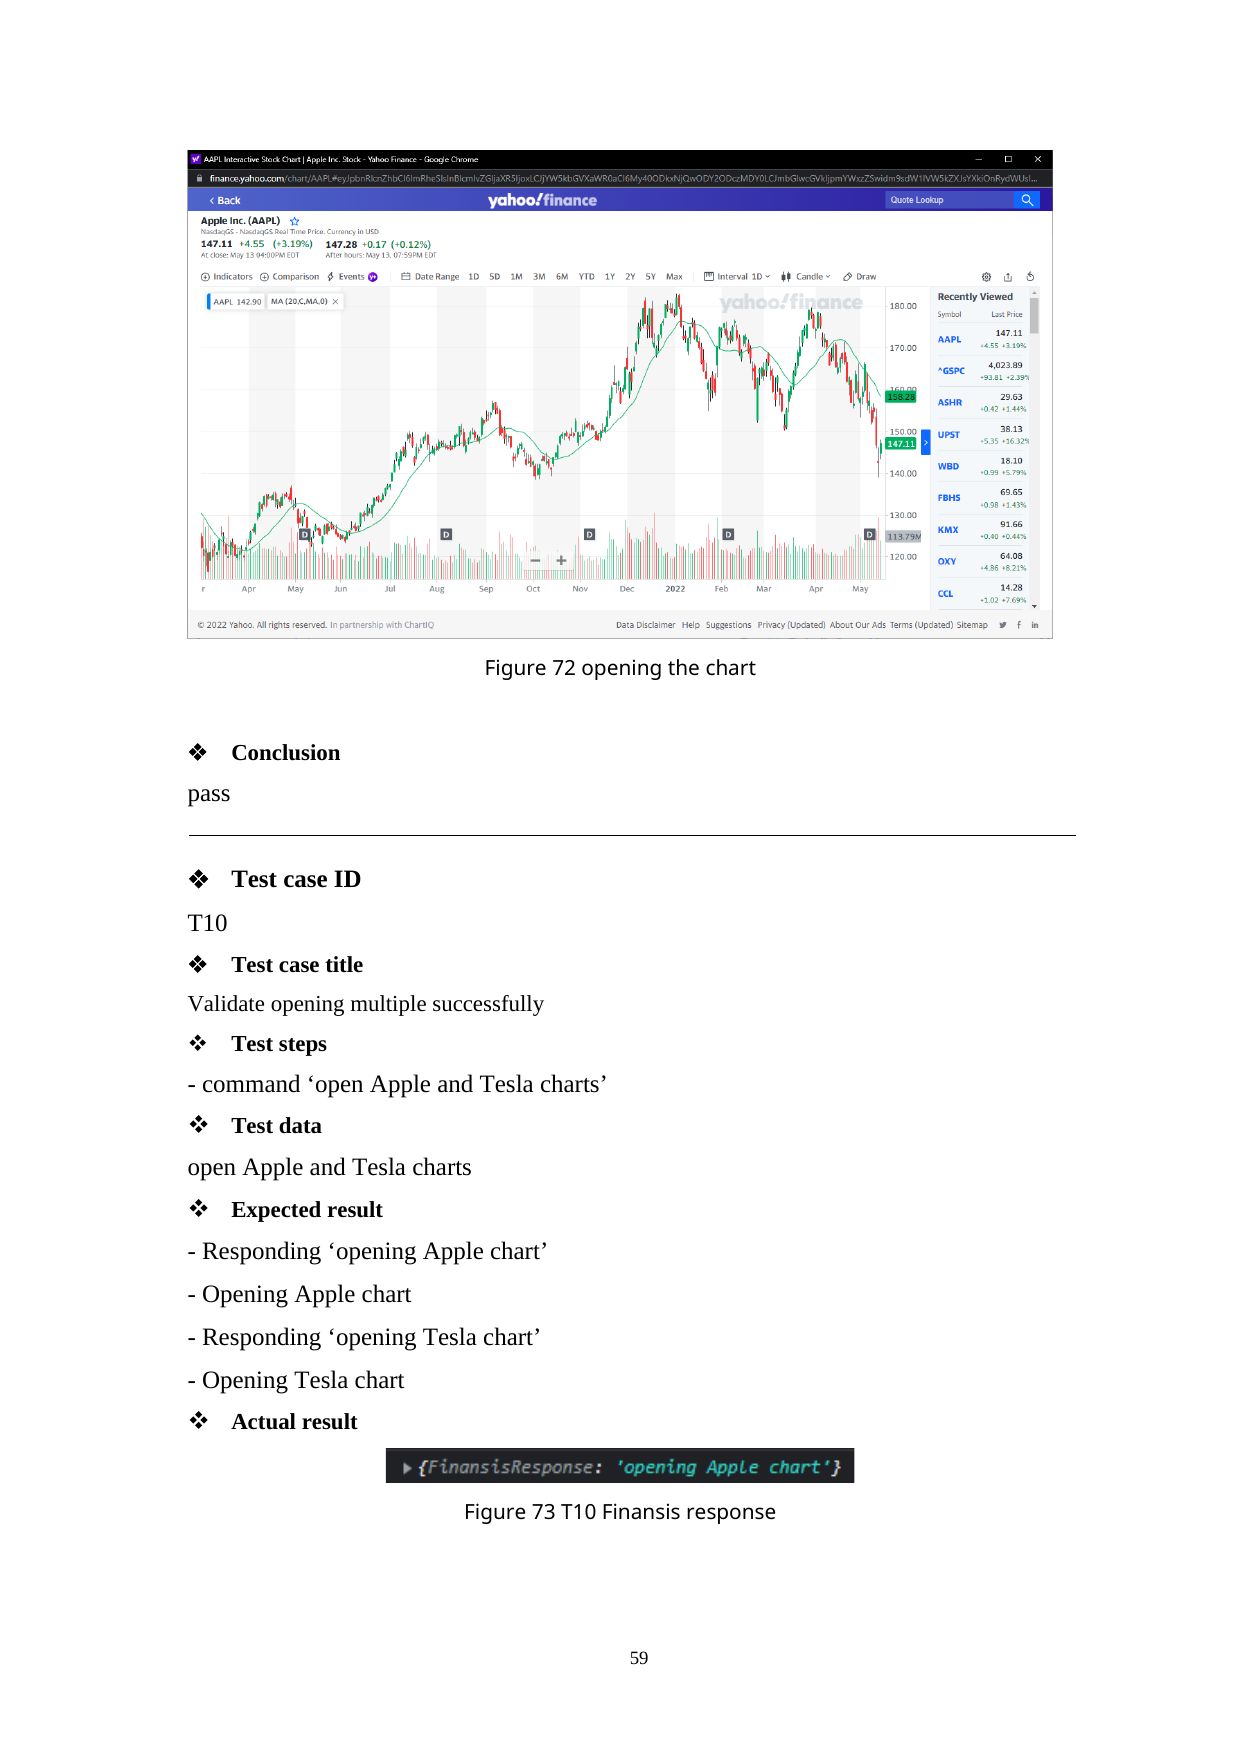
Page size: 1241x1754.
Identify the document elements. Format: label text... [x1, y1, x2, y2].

text - command ‘open Apple and Tesla charts’ [187, 1069, 1053, 1098]
list Expected result [187, 1196, 1053, 1222]
list Validate opening multiple successfully [187, 990, 1053, 1017]
list Figure 72 opening the chart [187, 653, 1053, 682]
list Conclusion [187, 739, 1053, 765]
picture [385, 1448, 855, 1483]
list Test case title [187, 951, 1053, 977]
text - Opening Tesla chart [187, 1365, 1053, 1394]
list Actual result [187, 1408, 1053, 1435]
text - Responding ‘opening Apple chart’ [187, 1236, 1053, 1264]
text pass [187, 778, 1053, 807]
text - Opening Apple chart [187, 1279, 1053, 1308]
list Test steps [187, 1030, 1053, 1056]
list open Apple and Tesla charts [187, 1152, 1053, 1181]
text - Responding ‘opening Tesla chart’ [187, 1322, 1053, 1351]
text T10 [187, 908, 1053, 936]
list Figure 73 T10 Finansis response [187, 1497, 1053, 1526]
list Test data [187, 1112, 1053, 1139]
picture [187, 150, 1053, 639]
list Test case ID [187, 864, 1053, 893]
